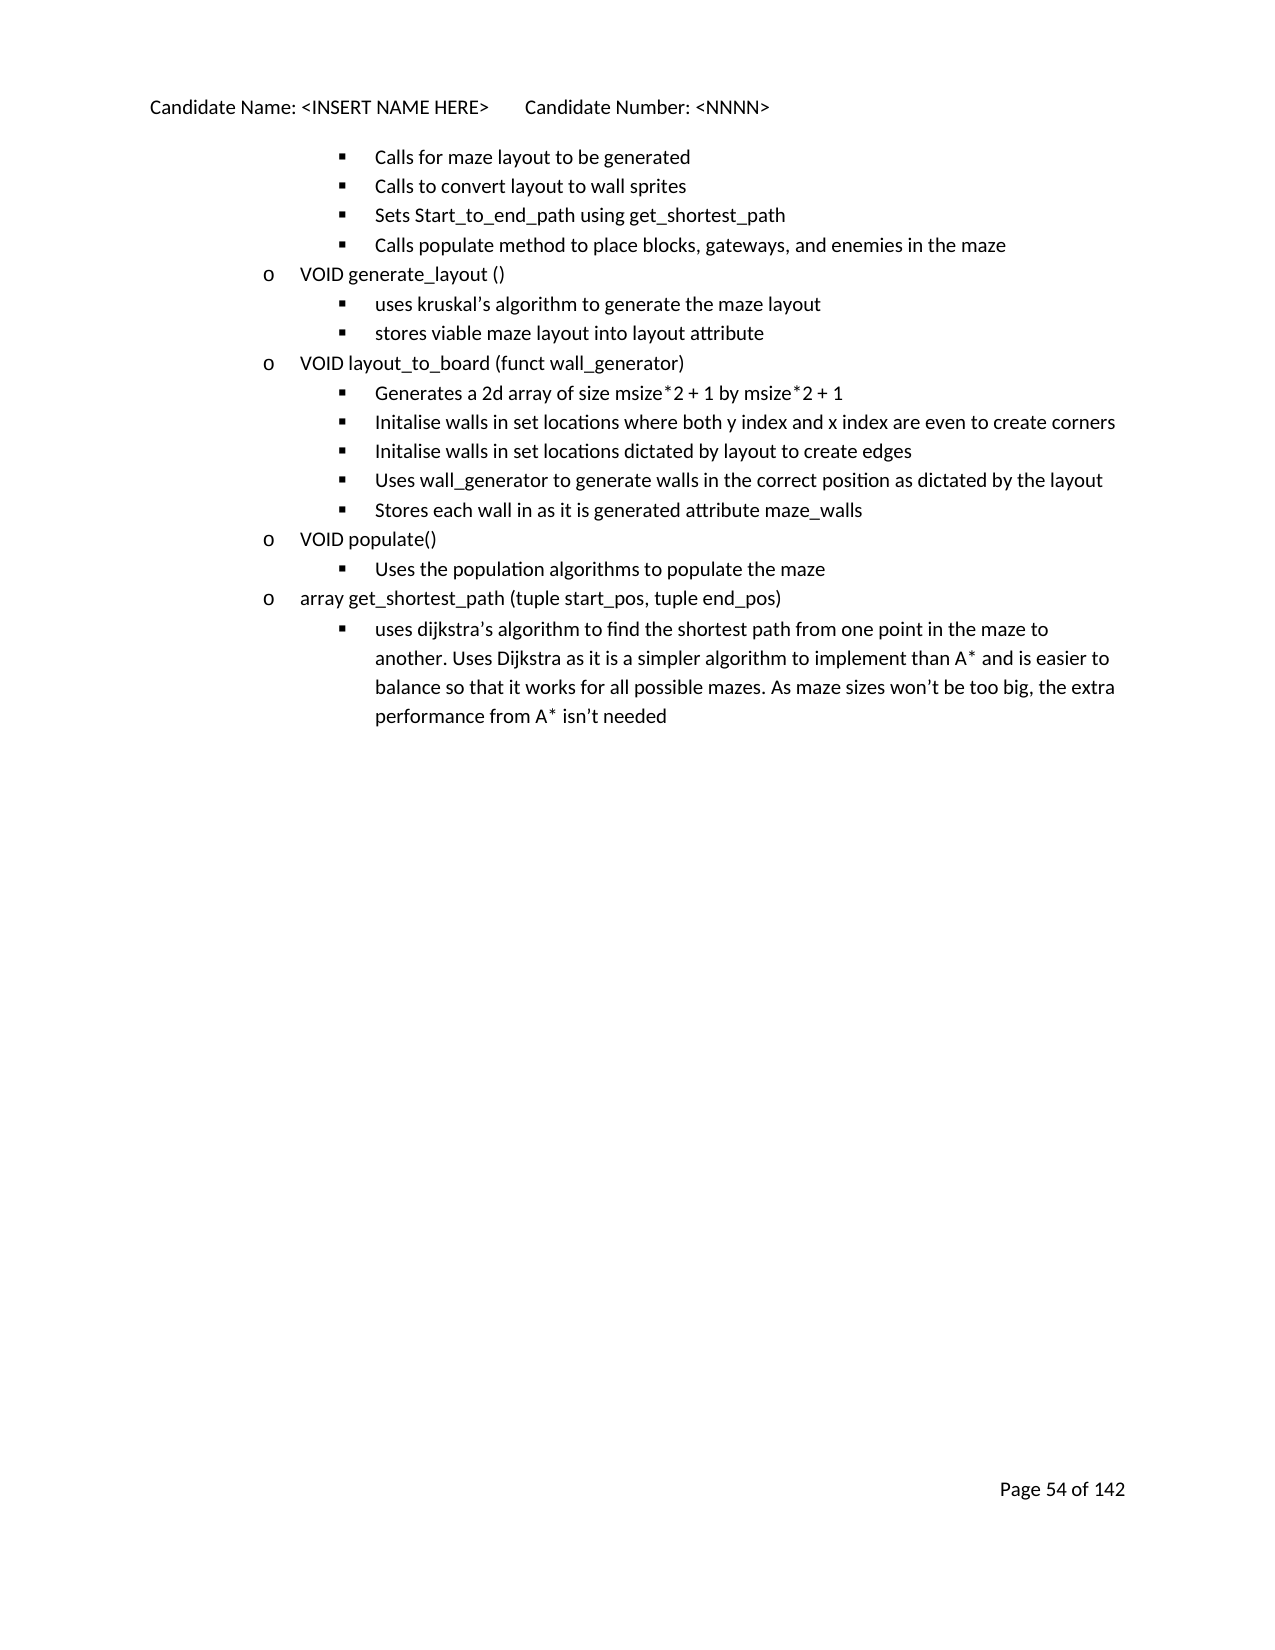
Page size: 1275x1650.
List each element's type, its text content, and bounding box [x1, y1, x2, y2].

list Initalise walls in set locations where both y index and x index are even to create corners [337, 409, 1125, 435]
list VOID layout_to_board (funct wall_generator) [262, 350, 1125, 376]
list Generates a 2d array of size msize*2 + 1 by msize*2 + 1 [337, 380, 1125, 406]
list Initalise walls in set locations dictated by layout to create edges [337, 438, 1125, 464]
list VOID populate() [262, 526, 1125, 552]
list Calls for maze layout to be generated [337, 144, 1125, 170]
list Uses wall_generator to generate walls in the correct position as dictated by the layout [337, 468, 1125, 493]
list Calls populate method to place blocks, gateways, and enemies in the maze [337, 232, 1125, 257]
list Uses the population algorithms to populate the maze [337, 556, 1125, 582]
list Sets Start_to_end_path using get_shortest_path [337, 203, 1125, 228]
list array get_shortest_path (tuple start_pos, tuple end_pos) [262, 586, 1125, 612]
list Calls to convert layout to wall sprites [337, 173, 1125, 199]
list VOID generate_layout () [262, 261, 1125, 287]
list Stores each wall in as it is generated attribute maze_walls [337, 497, 1125, 522]
list uses kruskal’s algorithm to generate the maze layout [337, 291, 1125, 317]
list uses dijkstra’s algorithm to find the shortest path from one point in the maze to another. Uses Dijkstra as it is a simpler algorithm to implement than A* and is easier to balance so that it works for all possible mazes. As maze sizes won’t be too big, the extra performance from A* isn’t needed [337, 616, 1125, 729]
list stores viable maze layout into layout attribute [337, 321, 1125, 346]
